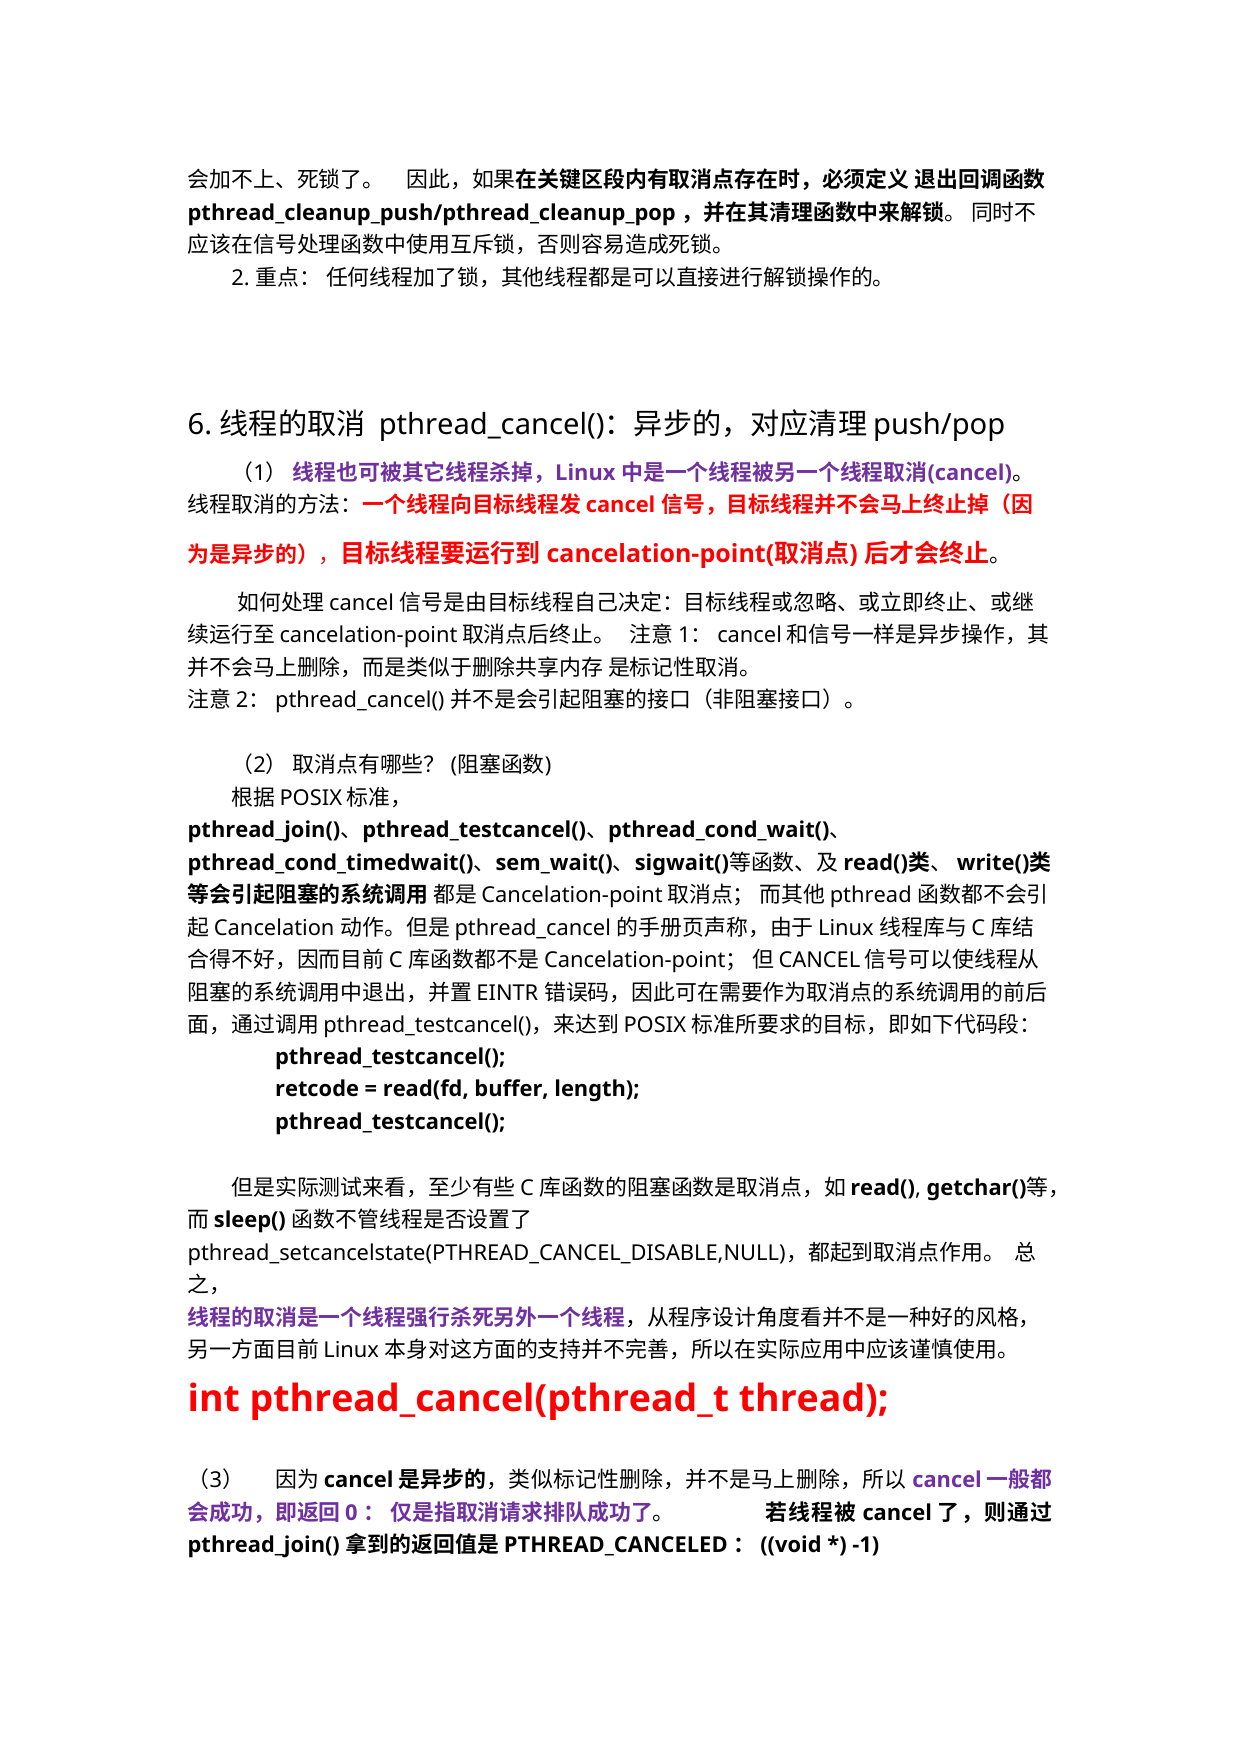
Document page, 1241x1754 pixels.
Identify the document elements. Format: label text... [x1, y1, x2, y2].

text 根据POSIX标准，pthread_join()、pthread_testcancel()、pthread_cond_wait()、 [187, 779, 1053, 844]
text retcode = read(fd, buffer, length); [231, 1072, 1053, 1104]
text 如何处理cancel 信号是由目标线程自己决定：目标线程或忽略、或立即终止、或继续运行至cancelation-point取消点后终止。 注意1： cancel和信号一样是异步操作，其并不会马上删除，而是类似于删除共享内存 是标记性取消。 [187, 584, 1053, 682]
text pthread_testcancel(); [231, 1039, 1053, 1072]
text 注意2： pthread_cancel() 并不是会引起阻塞的接口（非阻塞接口）。 [187, 682, 1053, 714]
text （1） 线程也可被其它线程杀掉，Linux 中是一个线程被另一个线程取消(cancel)。线程取消的方法：一个线程向目标线程发cancel 信号，目标线程并不会马上终止掉（因为是异步的），目标线程要运行到 cancelation-point(取消点) 后才会终止。 [187, 454, 1053, 584]
text pthread_cond_timedwait()、sem_wait()、sigwait()等函数、及 read()类、 write()类等会引起阻塞的系统调用 都是Cancelation-point取消点； 而其他pthread 函数都不会引起Cancelation 动作。 但是pthread_cancel 的手册页声称，由于Linux 线程库与C 库结合得不好，因而目前C 库函数都不是Cancelation-point； 但CANCEL信号可以使线程从阻塞的系统调用中退出，并置EINTR 错误码，因此可在需要作为取消点的系统调用的前后面，通过调用pthread_testcancel()，来达到POSIX 标准所要求的目标，即如下代码段： [187, 844, 1053, 1039]
text pthread_testcancel(); [231, 1104, 1053, 1137]
text 线程的取消是一个线程强行杀死另外一个线程，从程序设计角度看并不是一种好的风格，另一方面目前Linux 本身对这方面的支持并不完善，所以在实际应用中应该谨慎使用。 [187, 1299, 1053, 1364]
text int pthread_cancel(pthread_t thread); [187, 1364, 1053, 1429]
text （3） 因为cancel是异步的，类似标记性删除，并不是马上删除，所以cancel一般都会成功，即返回0 ： 仅是指取消请求排队成功了。 若线程被cancel了，则通过 pthread_join() 拿到的返回值是 PTHREAD_CANCELED ： ((void *) -1) [187, 1462, 1053, 1559]
text 6. 线程的取消 pthread_cancel()：异步的，对应清理push/pop [187, 389, 1053, 454]
text 但是实际测试来看，至少有些C 库函数的阻塞函数是取消点，如read(), getchar()等，而sleep() 函数不管线程是否设置了pthread_setcancelstate(PTHREAD_CANCEL_DISABLE,NULL)，都起到取消点作用。 总之， [187, 1169, 1053, 1299]
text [187, 162, 1053, 259]
text 2. 重点： 任何线程加了锁，其他线程都是可以直接进行解锁操作的。 [187, 259, 1053, 292]
text （2） 取消点有哪些？ (阻塞函数) [187, 747, 1053, 779]
